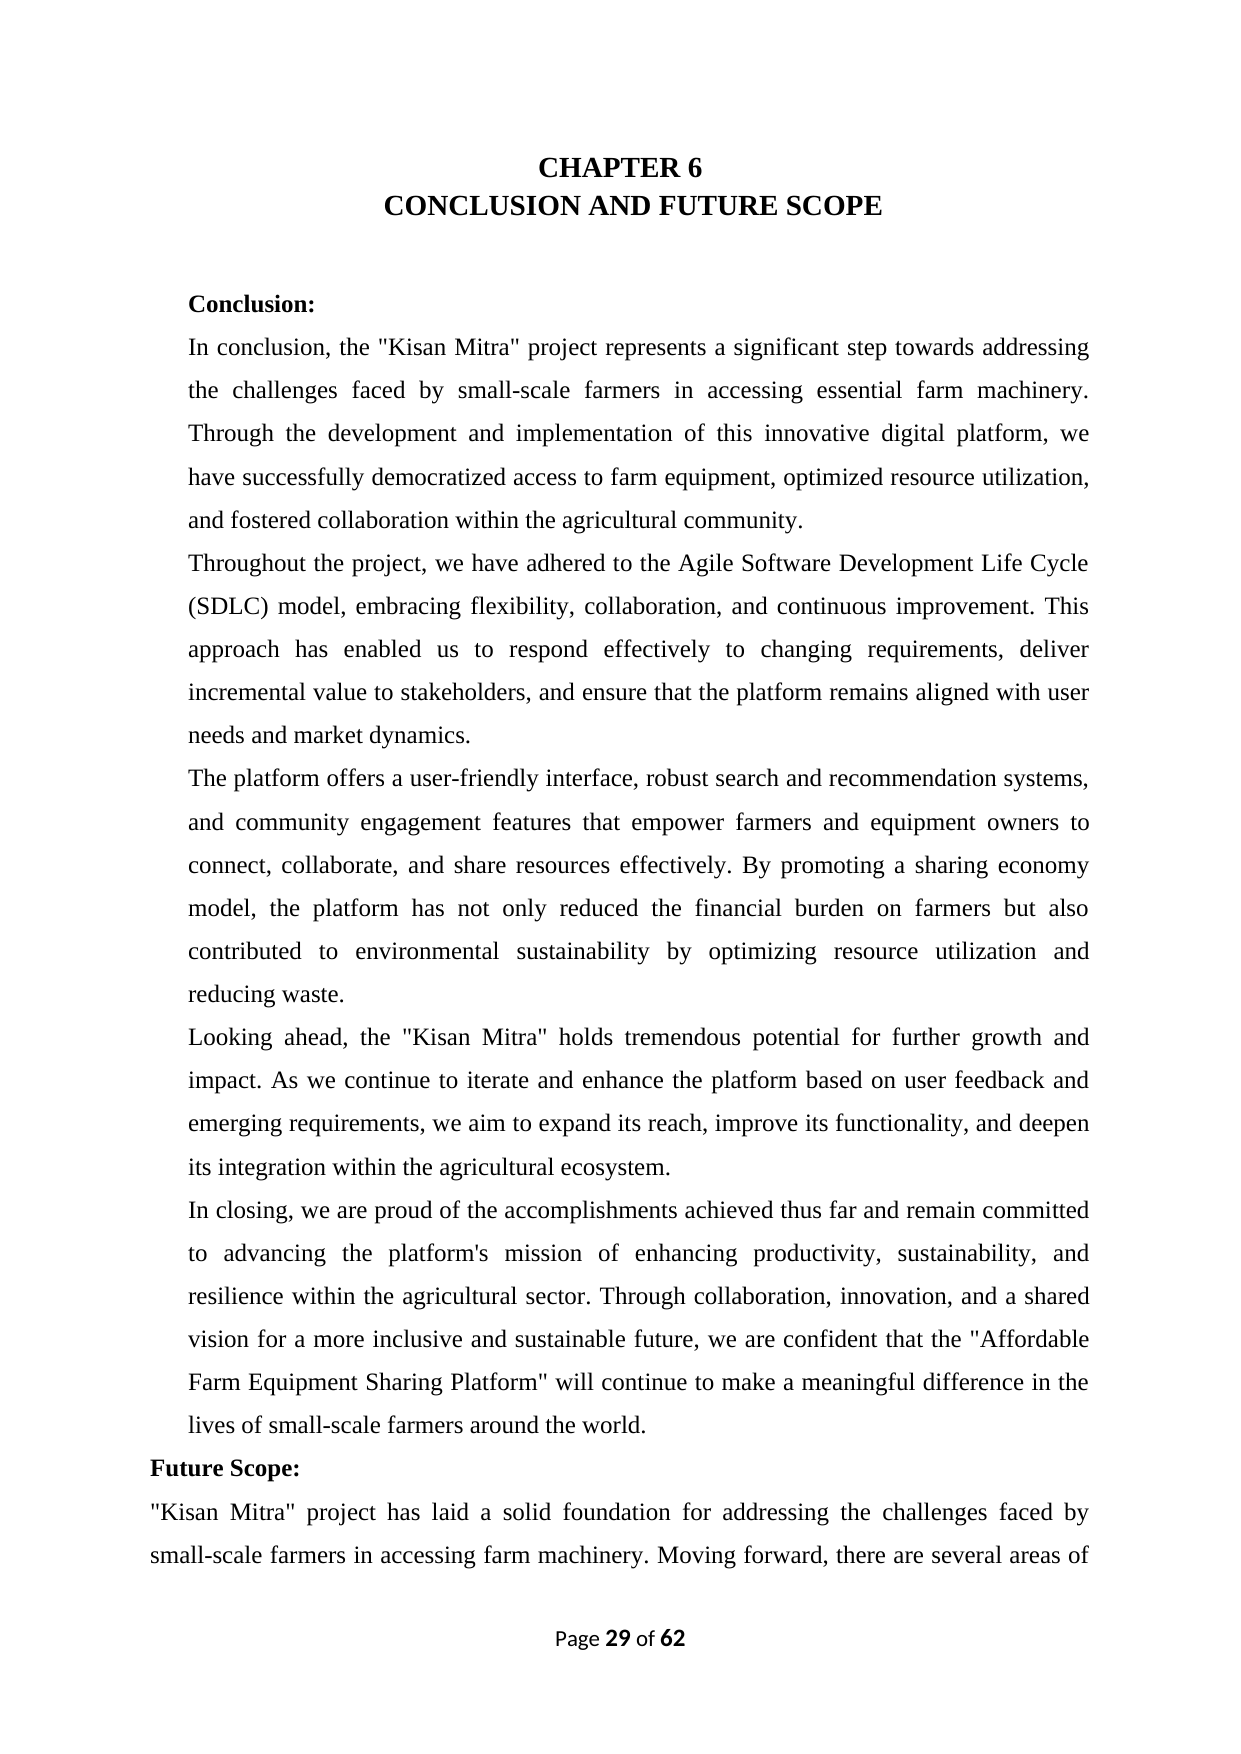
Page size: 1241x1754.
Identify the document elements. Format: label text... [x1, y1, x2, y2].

text The platform offers a user-friendly interface, robust search and recommendation systems, and community engagement features that empower farmers and equipment owners to connect, collaborate, and share resources effectively. By promoting a sharing economy model, the platform has not only reduced the financial burden on farmers but also contributed to environmental sustainability by optimizing resource utilization and reducing waste. [188, 763, 1090, 1008]
text Conclusion: [188, 289, 1090, 318]
text Looking ahead, the "Kisan Mitra" holds tremendous potential for further growth and impact. As we continue to iterate and enhance the platform based on user feedback and emerging requirements, we aim to expand its reach, improve its functionality, and deepen its integration within the agricultural ecosystem. [188, 1022, 1090, 1180]
text Throughout the project, we have adhered to the Agile Software Development Life Cycle (SDLC) model, embracing flexibility, collaboration, and continuous improvement. This approach has enabled us to respond effectively to changing requirements, deliver incremental value to stakeholders, and ensure that the platform remains aligned with user needs and market dynamics. [188, 548, 1090, 749]
text Future Scope: [150, 1453, 1090, 1482]
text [150, 1497, 1090, 1568]
text CONCLUSION AND FUTURE SCOPE [150, 188, 1090, 222]
text In closing, we are proud of the accomplishments achieved thus far and remain committed to advancing the platform's mission of enhancing productivity, sustainability, and resilience within the agricultural sector. Through collaboration, innovation, and a shared vision for a more inclusive and sustainable future, we are confident that the "Affordable Farm Equipment Sharing Platform" will continue to make a meaningful difference in the lives of small-scale farmers around the world. [188, 1195, 1090, 1439]
text In conclusion, the "Kisan Mitra" project represents a significant step towards addressing the challenges faced by small-scale farmers in accessing essential farm machinery. Through the development and implementation of this innovative digital platform, we have successfully democratized access to farm equipment, optimized resource utilization, and fostered collaboration within the agricultural community. [188, 332, 1090, 533]
text CHAPTER 6 [150, 150, 1090, 183]
